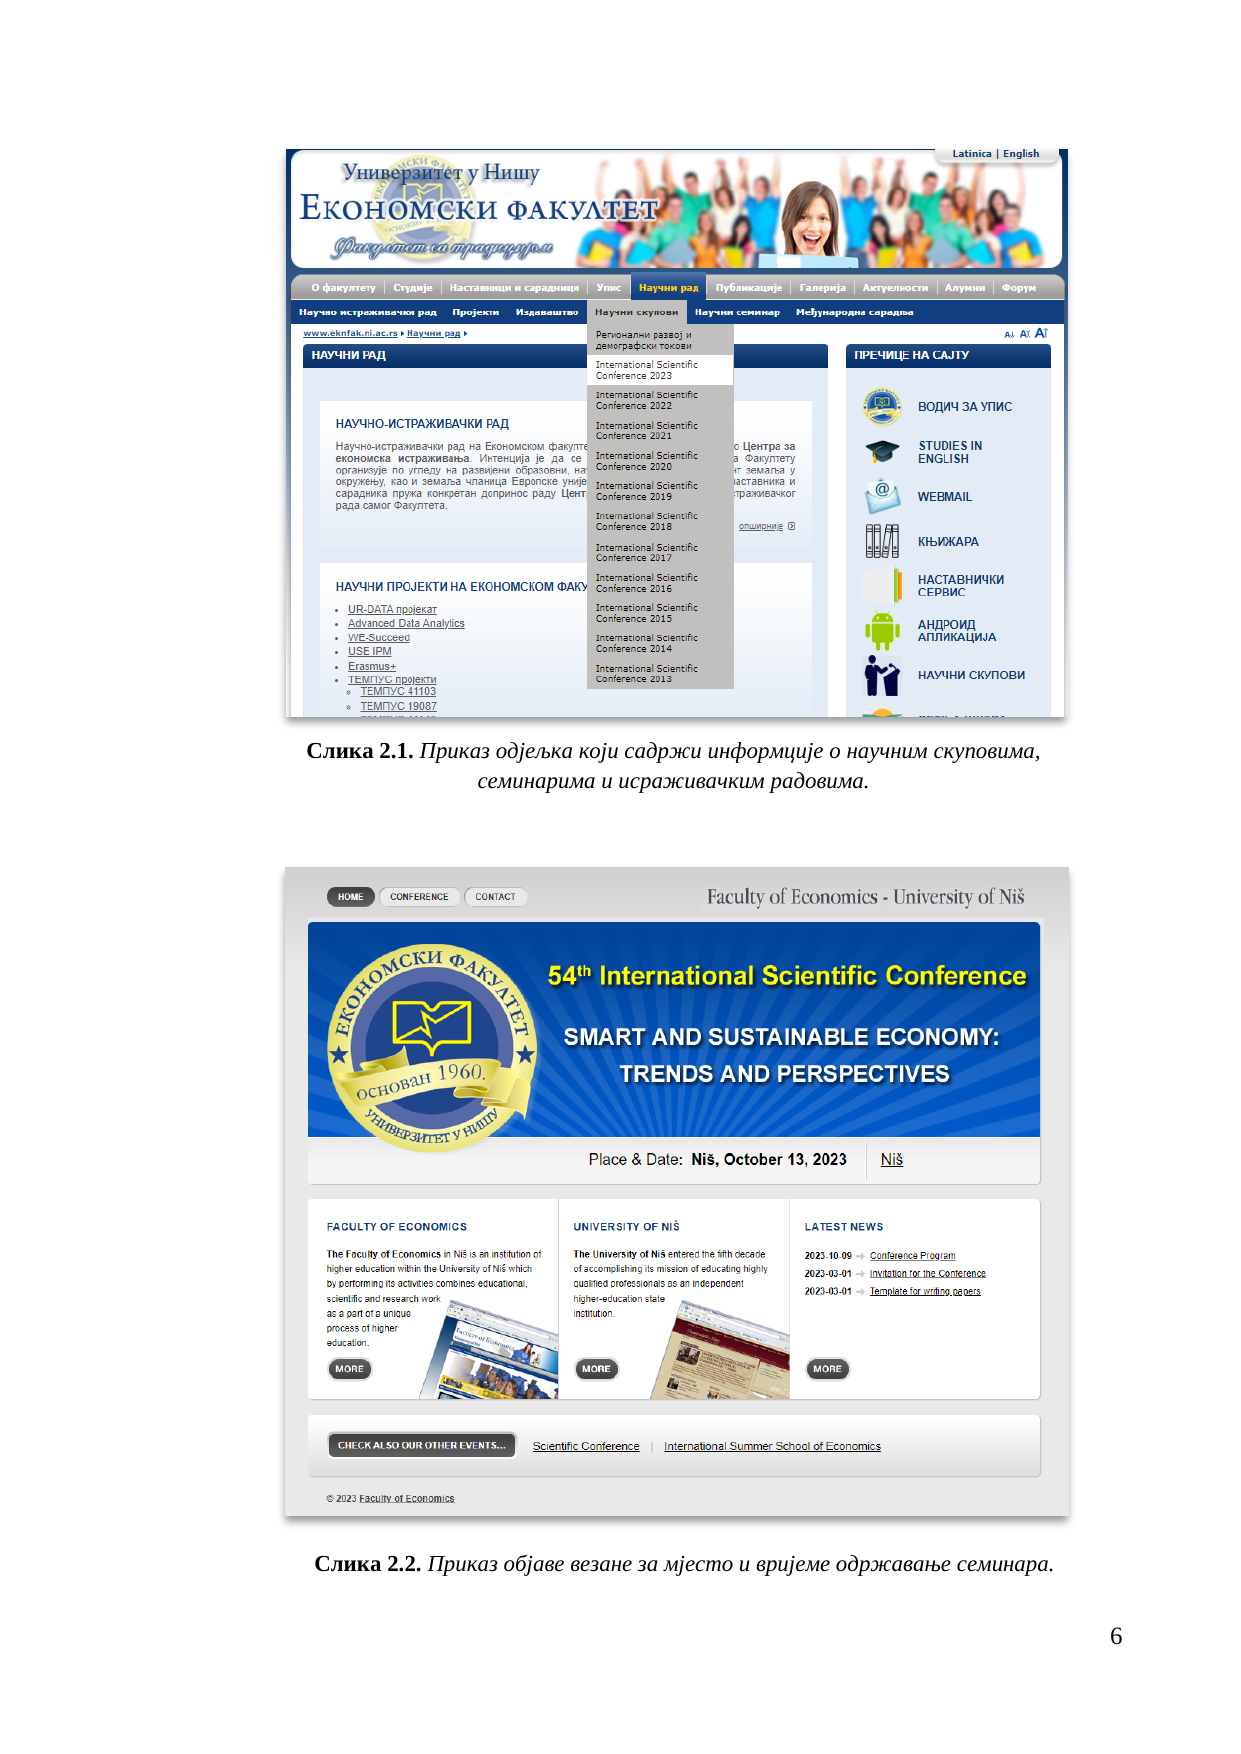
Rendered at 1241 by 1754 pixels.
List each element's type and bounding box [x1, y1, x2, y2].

picture [286, 149, 1068, 717]
picture [285, 867, 1069, 1516]
